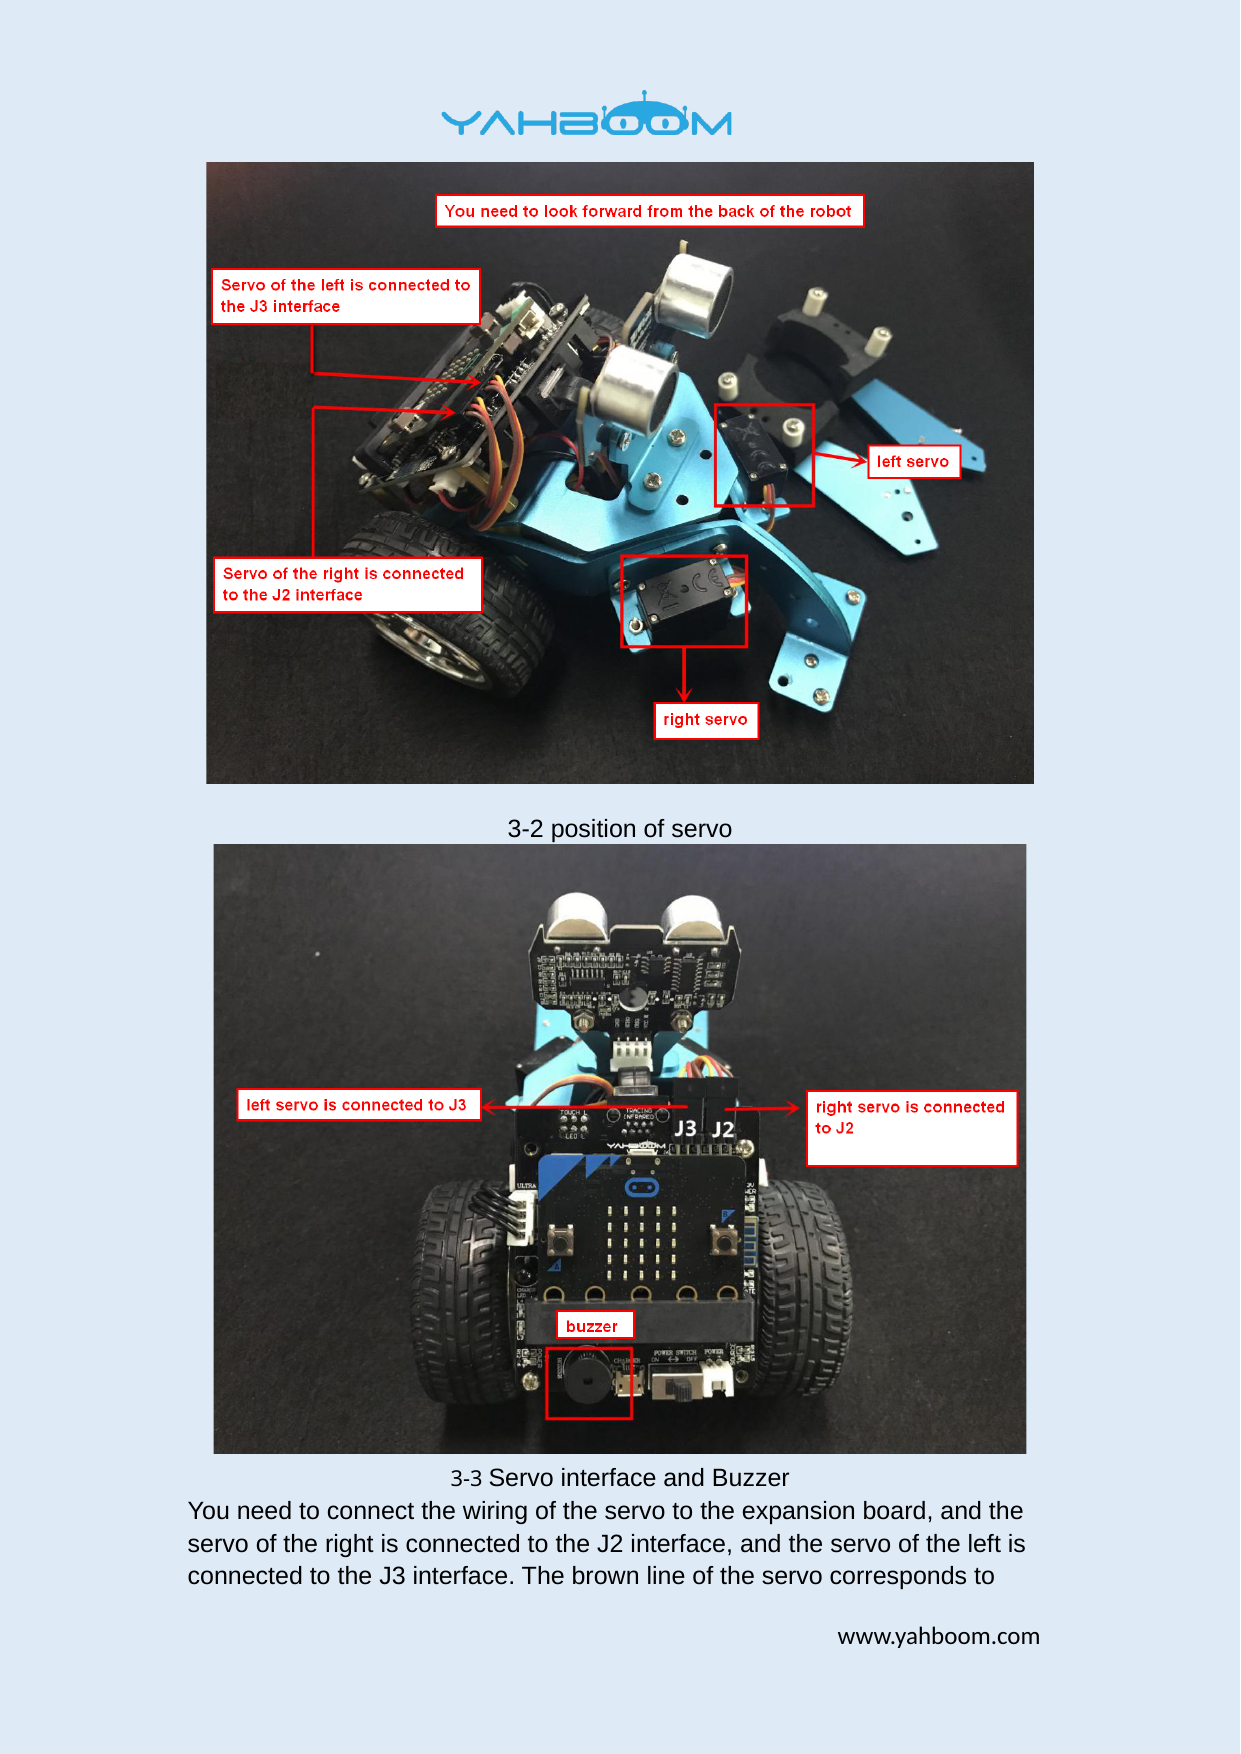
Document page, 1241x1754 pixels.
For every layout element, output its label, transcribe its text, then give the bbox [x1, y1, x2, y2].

picture [441, 90, 732, 135]
text 3-2 position of servo [187, 812, 1053, 844]
text 3-3 Servo interface and Buzzer [187, 1462, 1053, 1494]
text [187, 1494, 1053, 1592]
picture [213, 844, 1027, 1454]
picture [206, 162, 1034, 784]
